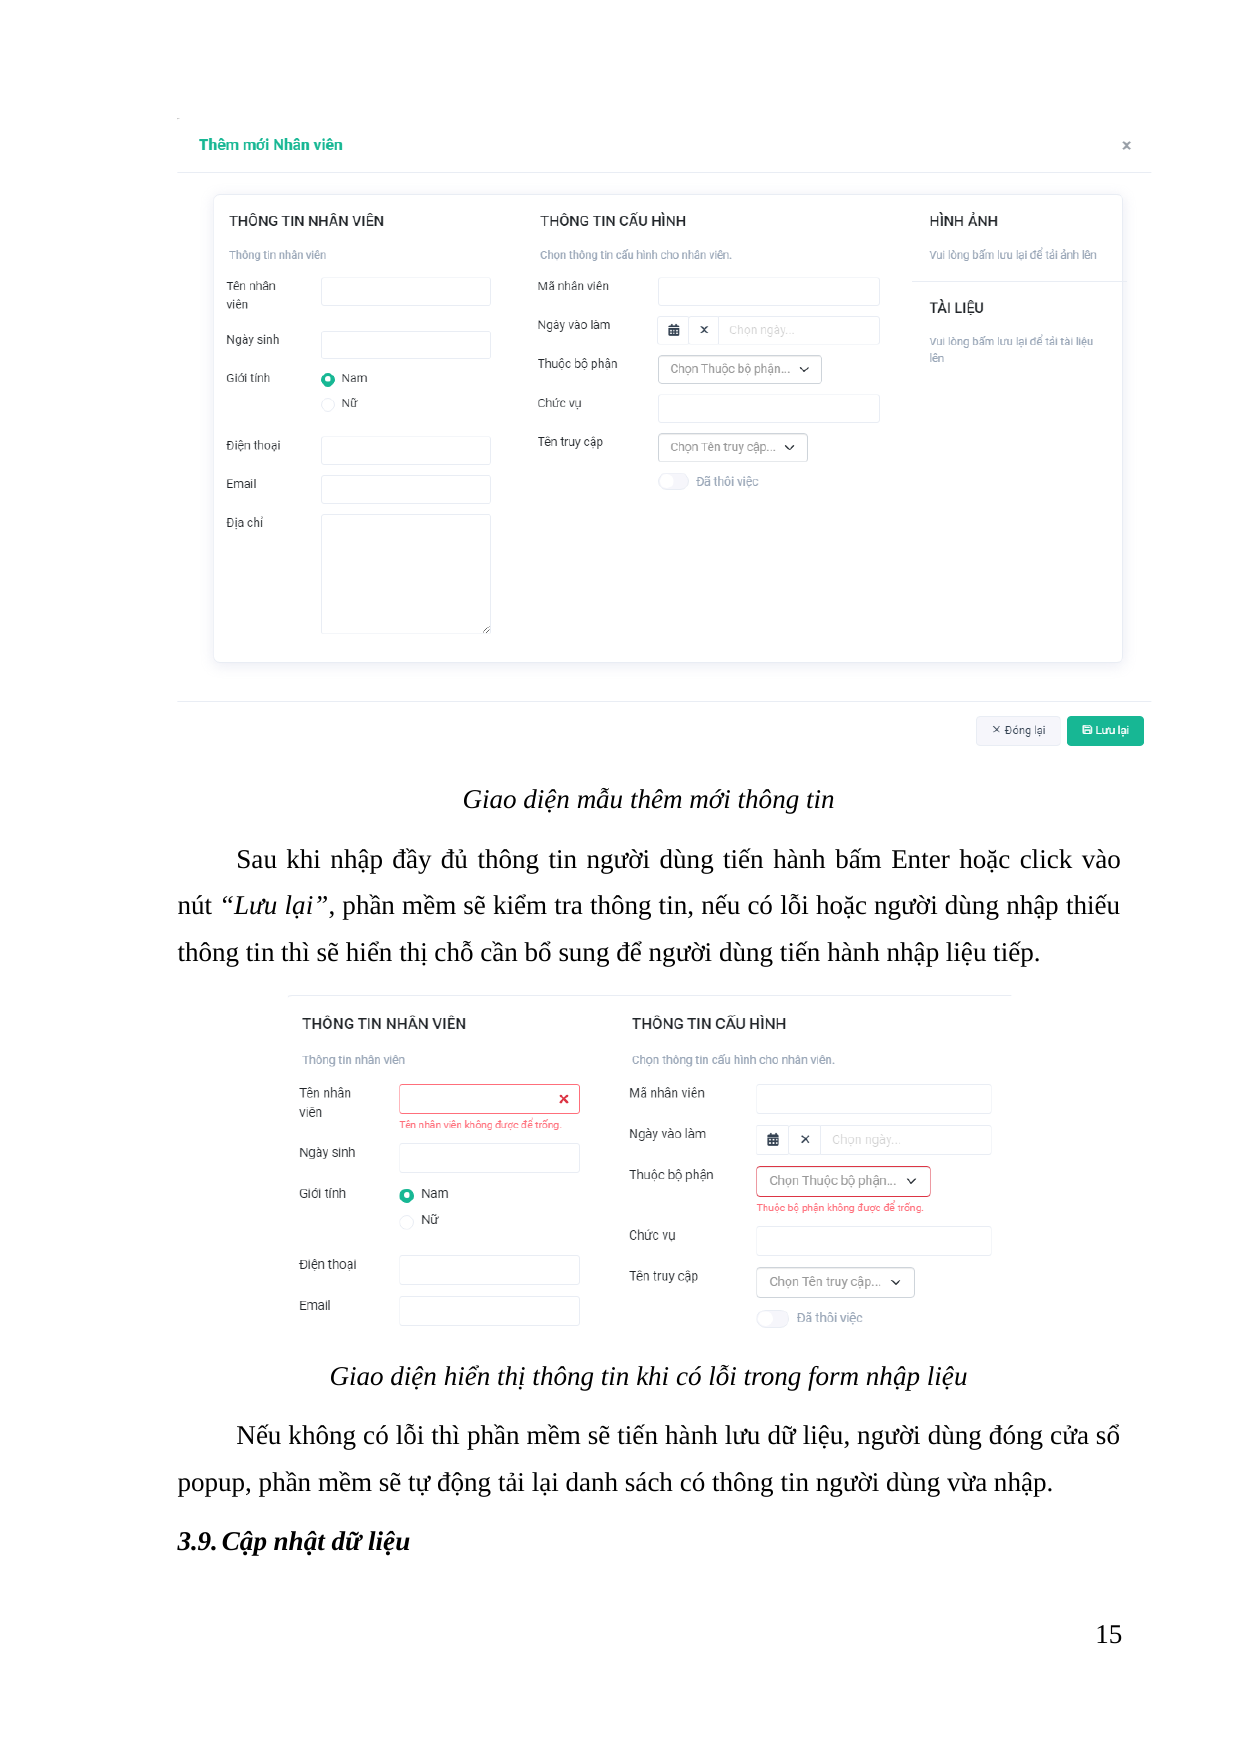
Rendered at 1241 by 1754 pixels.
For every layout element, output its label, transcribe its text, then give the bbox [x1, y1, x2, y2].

list Cập nhật dữ liệu [177, 1525, 1122, 1556]
text Giao diện hiển thị thông tin khi có lỗi trong form nhập liệu [177, 1360, 1122, 1391]
text Nếu không có lỗi thì phần mềm sẽ tiến hành lưu dữ liệu, người dùng đóng cửa sổ popup, phần mềm sẽ tự động tải lại danh sách có thông tin người dùng vừa nhập. [177, 1419, 1122, 1497]
text Sau khi nhập đầy đủ thông tin người dùng tiến hành bấm Enter hoặc click vào nút “Lưu lại”, phần mềm sẽ kiểm tra thông tin, nếu có lỗi hoặc người dùng nhập thiếu thông tin thì sẽ hiển thị chỗ cần bổ sung để người dùng tiến hành nhập liệu tiếp. [177, 843, 1122, 967]
picture [177, 118, 1152, 756]
picture [287, 995, 1012, 1332]
text Giao diện mẫu thêm mới thông tin [177, 784, 1122, 815]
